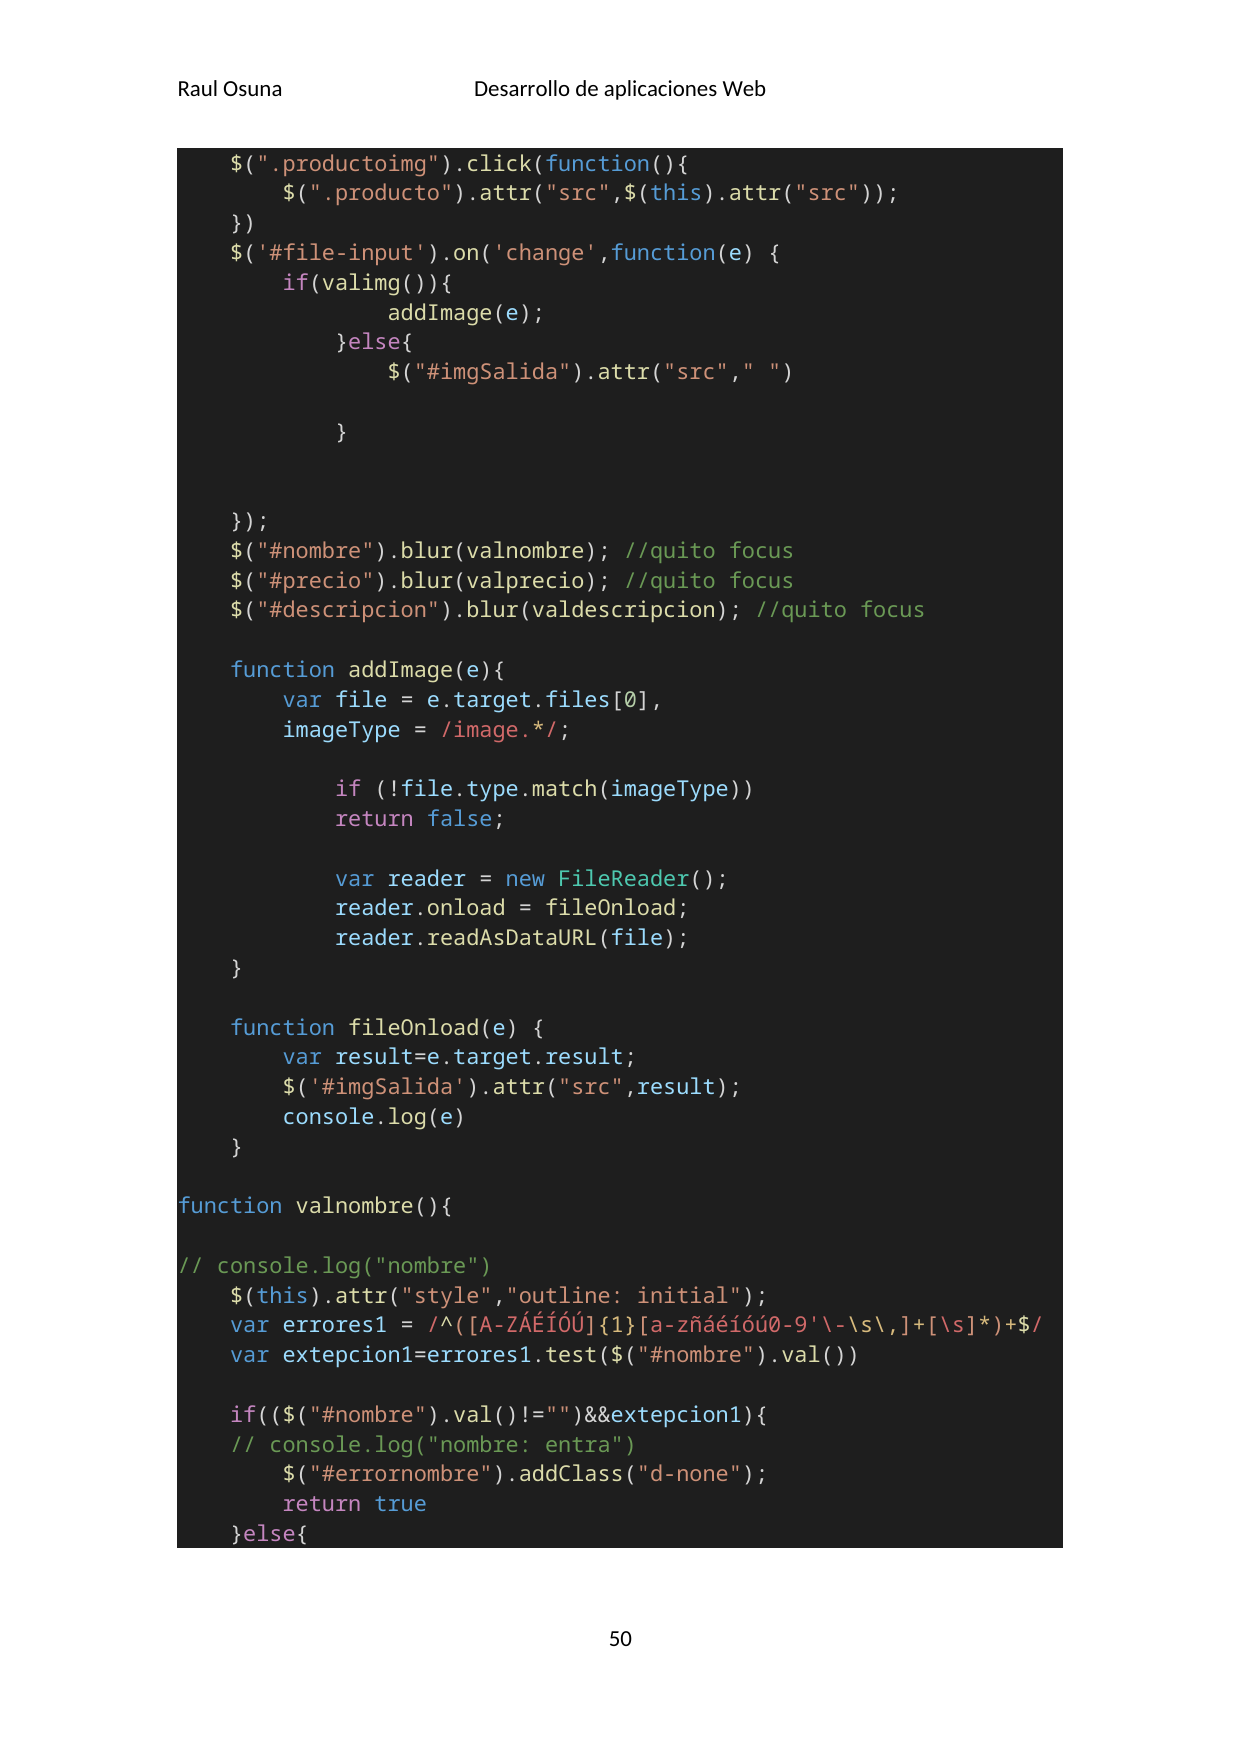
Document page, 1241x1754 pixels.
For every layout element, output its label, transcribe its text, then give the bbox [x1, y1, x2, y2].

text function valnombre(){ [177, 1190, 1063, 1220]
text } [177, 952, 1063, 982]
text reader.readAsDataURL(file); [177, 922, 1063, 952]
text addImage(e); [177, 297, 1063, 326]
text }else{ [177, 326, 1063, 356]
text }); [177, 505, 1063, 535]
text return false; [177, 803, 1063, 833]
text $("#errornombre").addClass("d-none"); [177, 1458, 1063, 1488]
text var result=e.target.result; [177, 1041, 1063, 1071]
text $("#imgSalida").attr("src"," ") [177, 356, 1063, 386]
text var extepcion1=errores1.test($("#nombre").val()) [177, 1339, 1063, 1369]
text $(".producto").attr("src",$(this).attr("src")); [177, 177, 1063, 207]
text // console.log("nombre") [177, 1250, 1063, 1280]
text $('#imgSalida').attr("src",result); [177, 1071, 1063, 1101]
text $("#descripcion").blur(valdescripcion); //quito focus [177, 594, 1063, 624]
text console.log(e) [177, 1101, 1063, 1131]
text }) [177, 207, 1063, 237]
text $(this).attr("style","outline: initial"); [177, 1280, 1063, 1309]
text function addImage(e){ [177, 654, 1063, 684]
text $('#file-input').on('change',function(e) { [177, 237, 1063, 267]
text } [177, 1131, 1063, 1161]
text $(".productoimg").click(function(){ [177, 148, 1063, 177]
text // console.log("nombre: entra") [177, 1429, 1063, 1458]
text if(valimg()){ [177, 267, 1063, 297]
text if(($("#nombre").val()!="")&&extepcion1){ [177, 1399, 1063, 1429]
text $("#nombre").blur(valnombre); //quito focus [177, 535, 1063, 565]
text return true [177, 1488, 1063, 1518]
text var reader = new FileReader(); [177, 863, 1063, 892]
text }else{ [177, 1518, 1063, 1548]
text var file = e.target.files[0], [177, 684, 1063, 714]
text } [177, 416, 1063, 446]
text var errores1 = /^([A-ZÁÉÍÓÚ]{1}[a-zñáéíóú0-9'\-\s\,]+[\s]*)+$/ [177, 1309, 1063, 1339]
text reader.onload = fileOnload; [177, 892, 1063, 922]
text if (!file.type.match(imageType)) [177, 773, 1063, 803]
text imageType = /image.*/; [177, 714, 1063, 743]
text $("#precio").blur(valprecio); //quito focus [177, 565, 1063, 594]
text function fileOnload(e) { [177, 1012, 1063, 1041]
